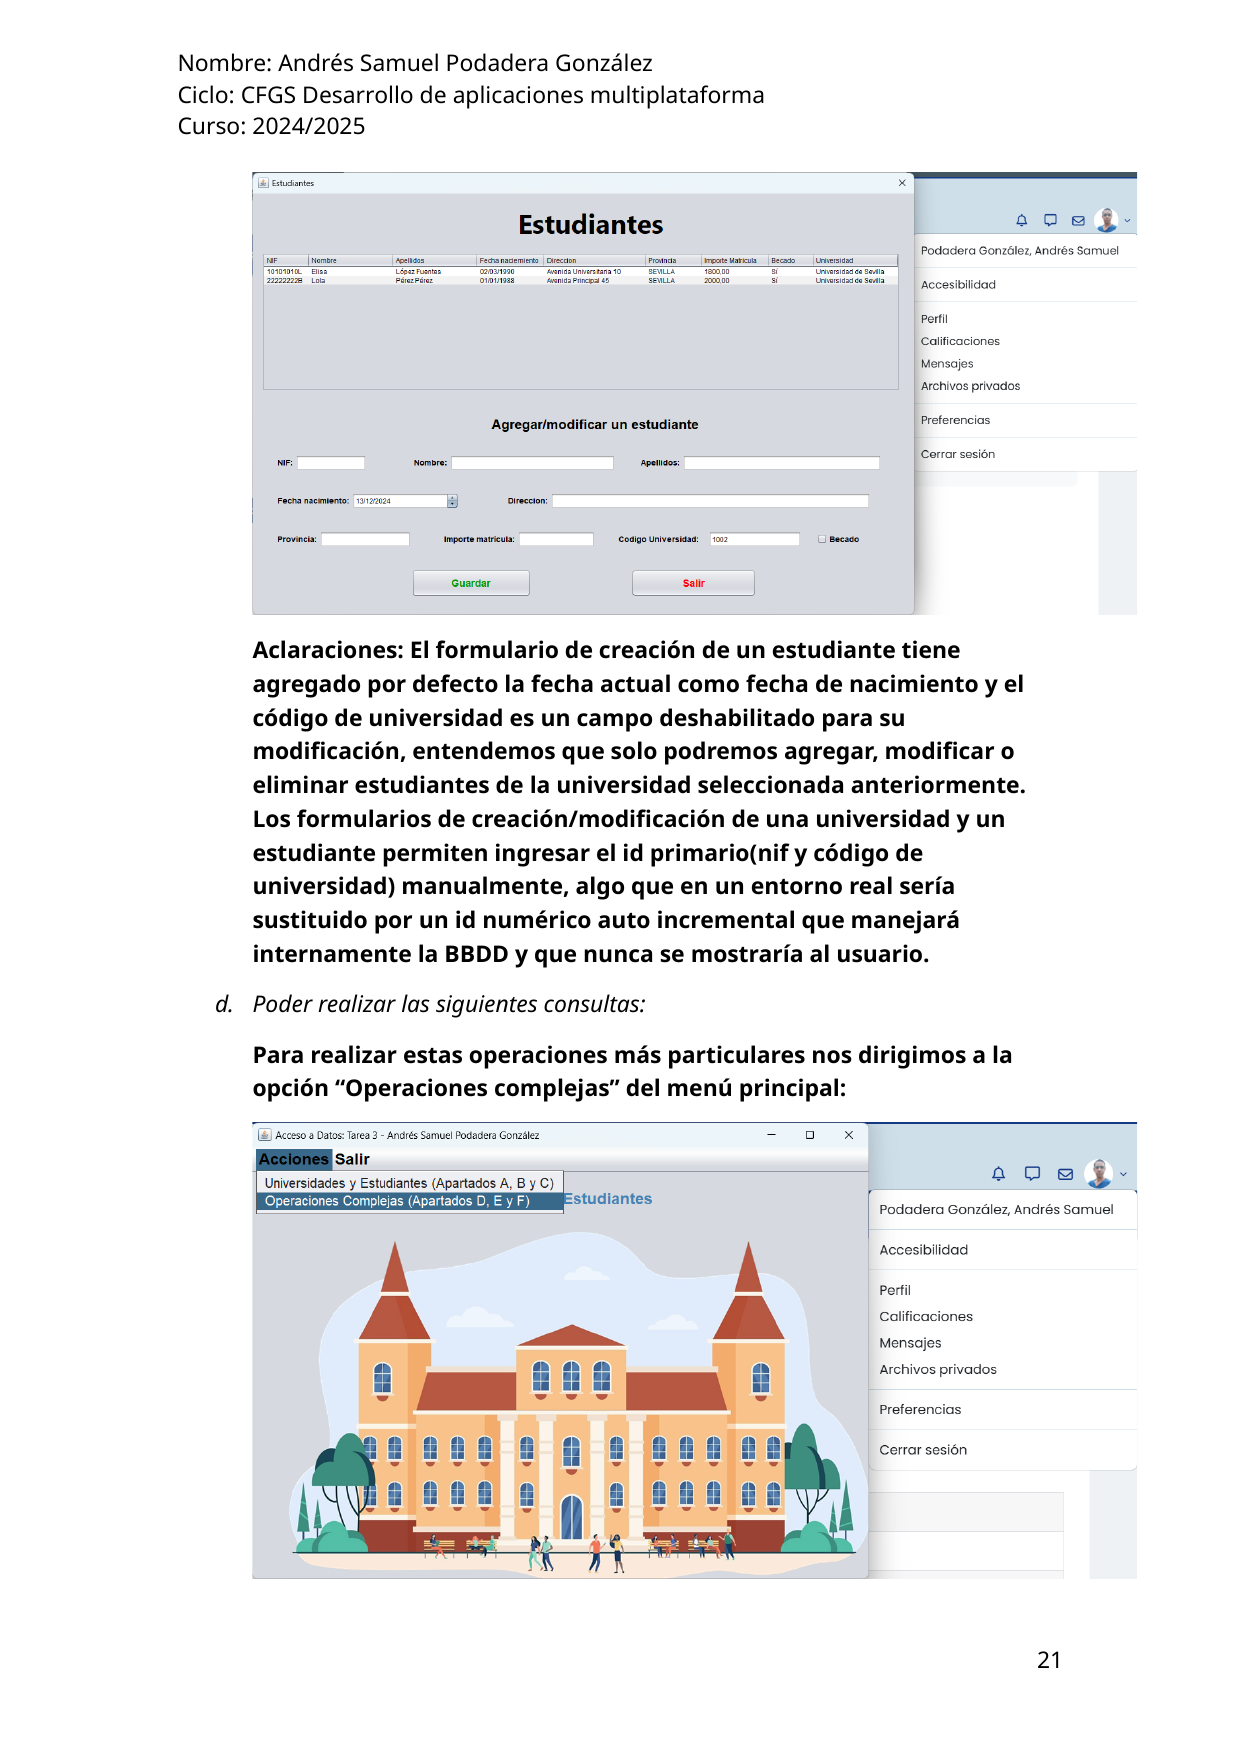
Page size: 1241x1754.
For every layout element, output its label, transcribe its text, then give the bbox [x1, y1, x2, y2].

text Para realizar estas operaciones más particulares nos dirigimos a la opción “Operaciones complejas” del menú principal: [252, 1038, 1063, 1103]
text Aclaraciones: El formulario de creación de un estudiante tiene agregado por defecto la fecha actual como fecha de nacimiento y el código de universidad es un campo deshabilitado para su modificación, entendemos que solo podremos agregar, modificar o eliminar estudiantes de la universidad seleccionada anteriormente. Los formularios de creación/modificación de una universidad y un estudiante permiten ingresar el id primario(nif y código de universidad) manualmente, algo que en un entorno real sería sustituido por un id numérico auto incremental que manejará internamente la BBDD y que nunca se mostraría al usuario. [252, 634, 1063, 969]
picture [252, 1122, 1138, 1579]
list Poder realizar las siguientes consultas: [215, 988, 1063, 1019]
picture [252, 172, 1138, 615]
